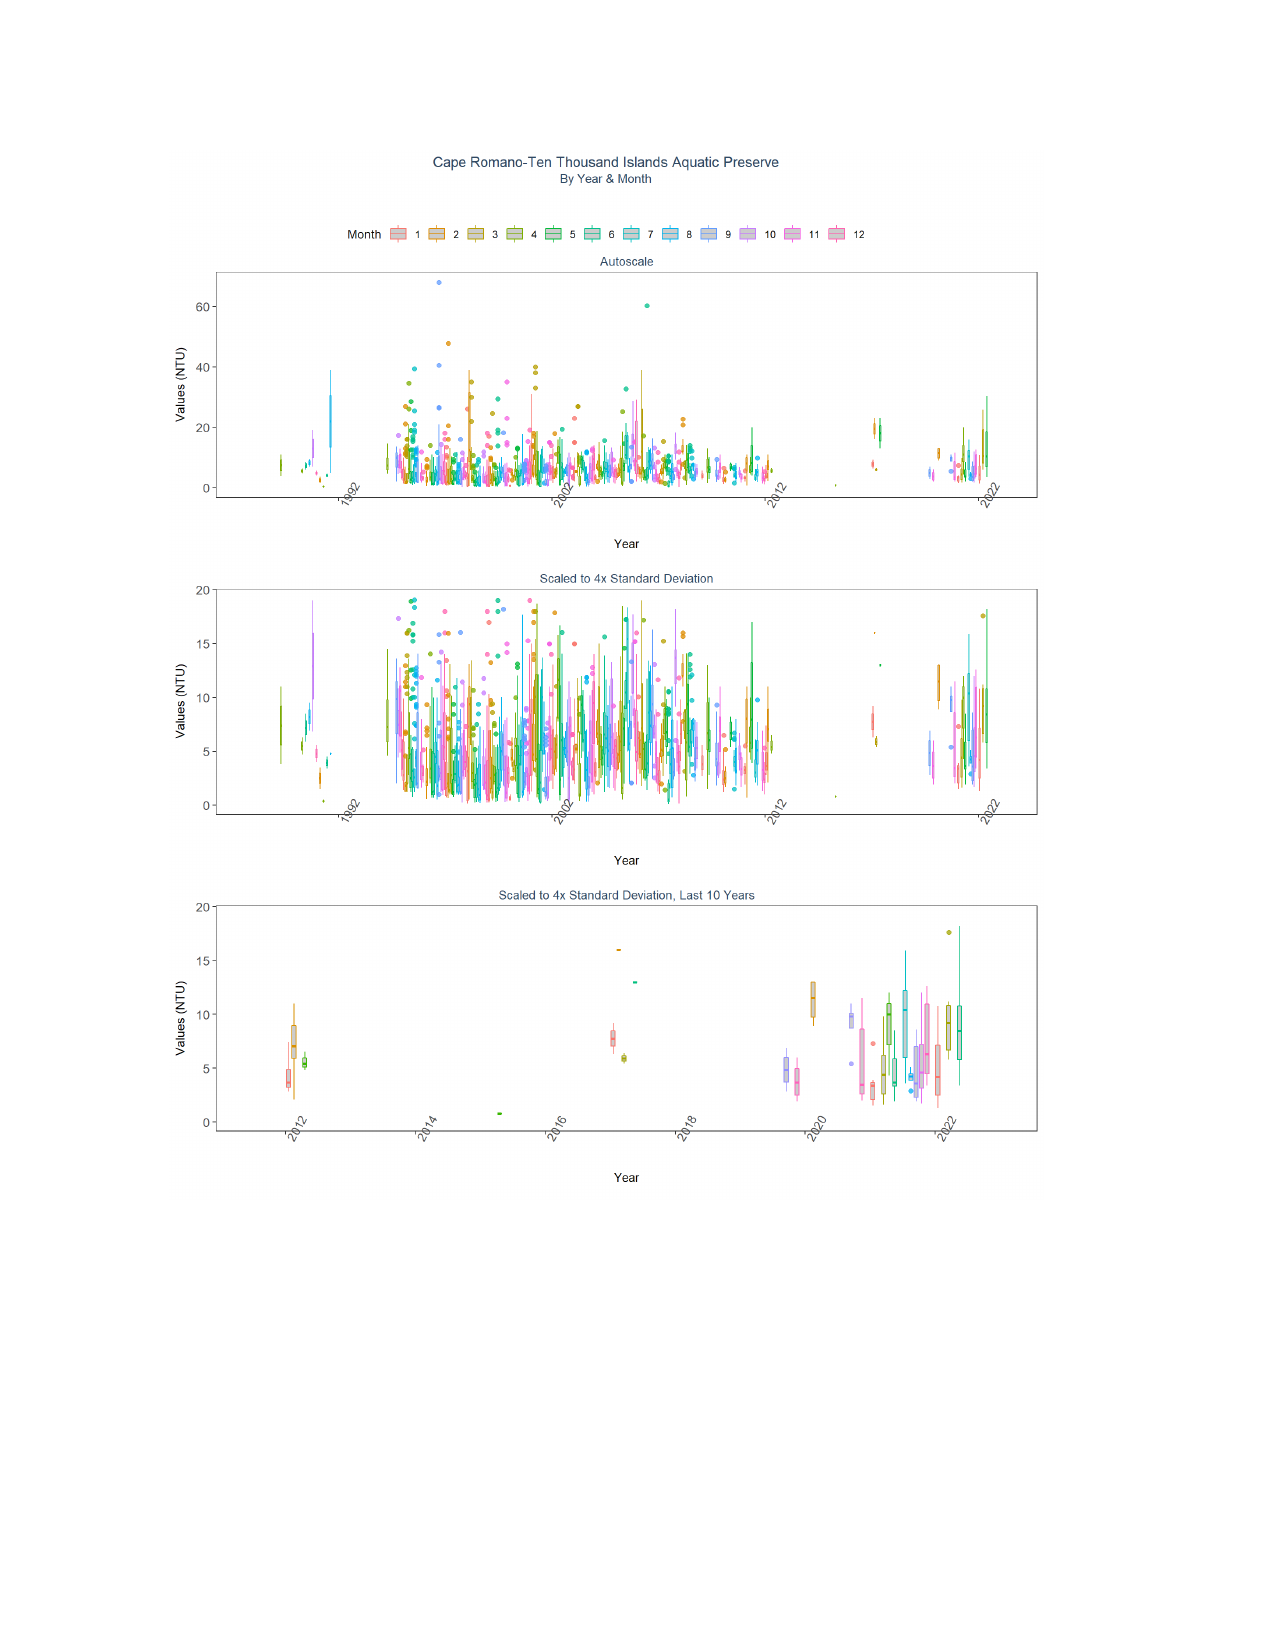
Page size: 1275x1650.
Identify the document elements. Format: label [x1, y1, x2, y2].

picture [168, 150, 1044, 1200]
